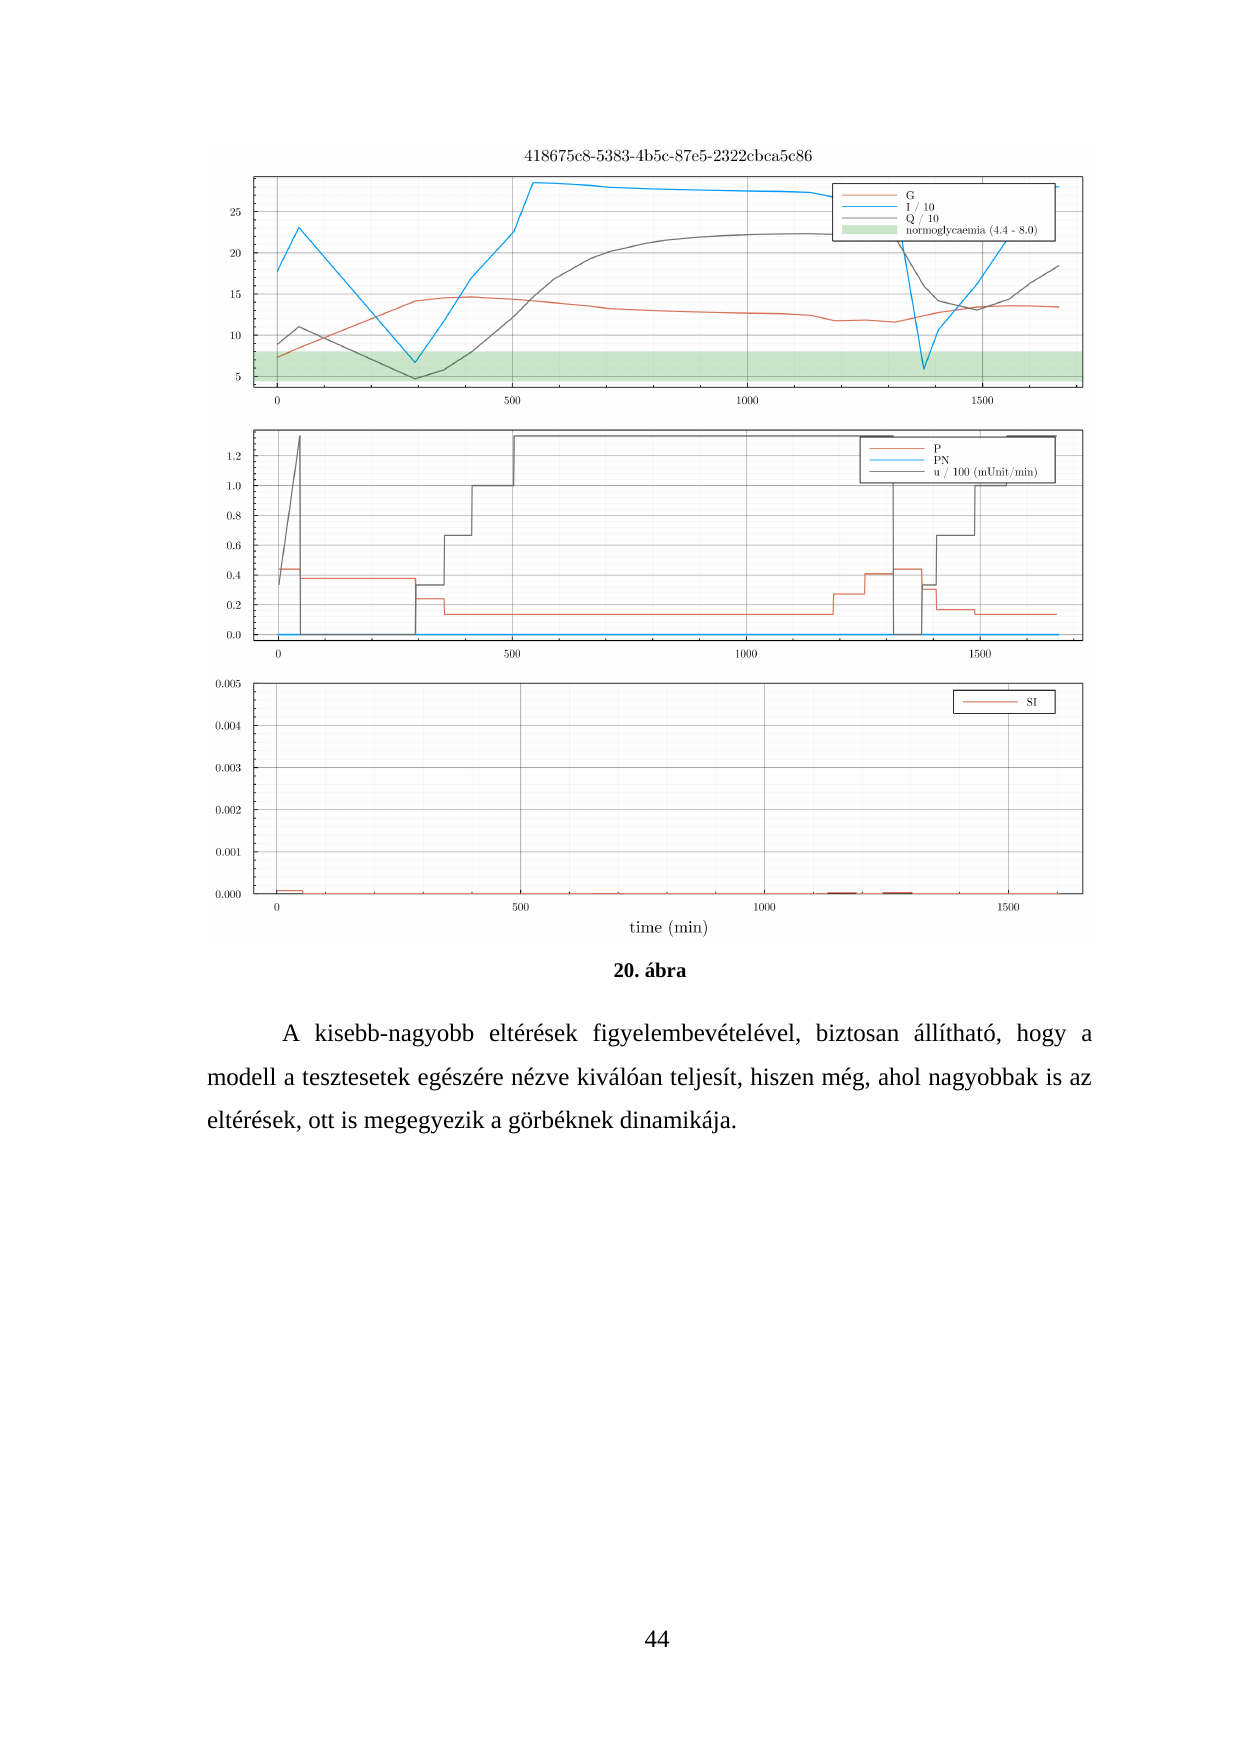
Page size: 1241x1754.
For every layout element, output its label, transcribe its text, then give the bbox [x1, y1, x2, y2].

text A kisebb-nagyobb eltérések figyelembevételével, biztosan állítható, hogy a modell a tesztesetek egészére nézve kiválóan teljesít, hiszen még, ahol nagyobbak is az eltérések, ott is megegyezik a görbéknek dinamikája. [207, 1018, 1092, 1133]
text 20. ábra [207, 957, 1092, 982]
picture [206, 147, 1093, 945]
